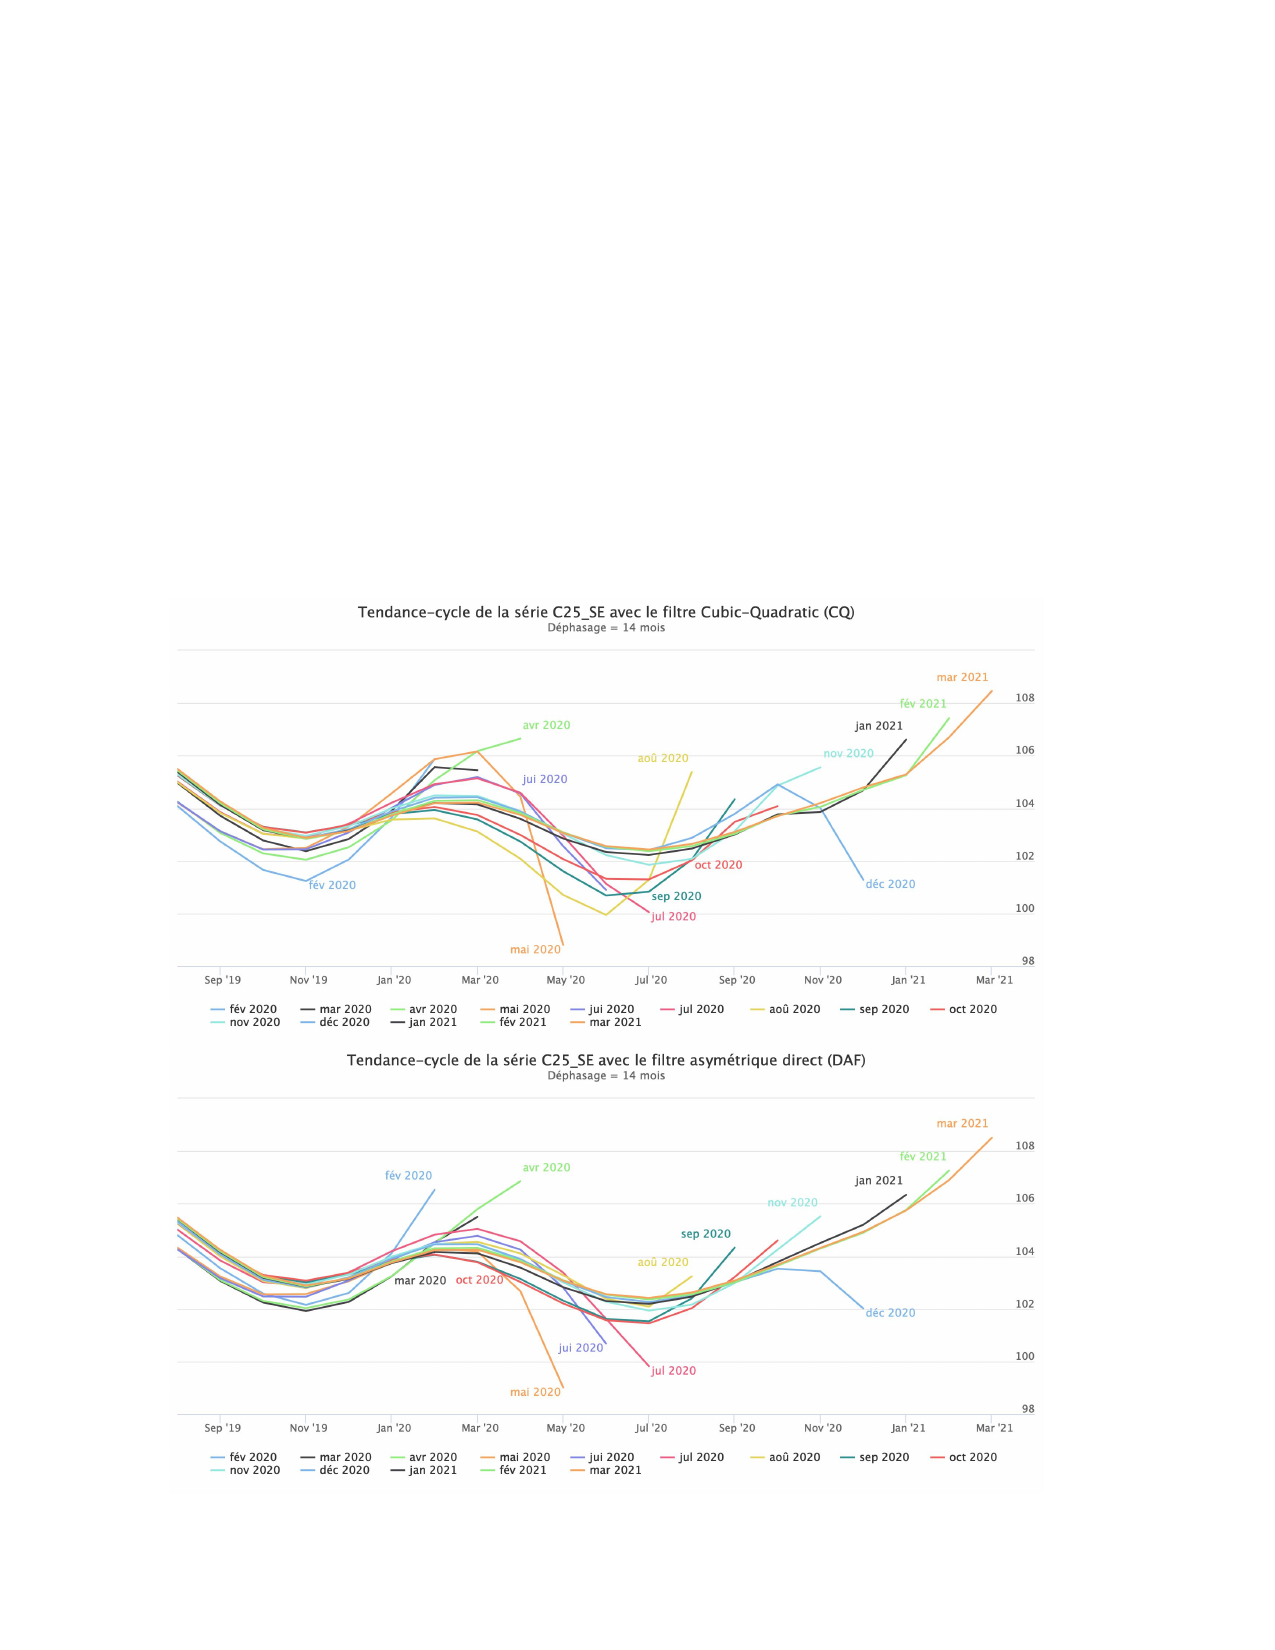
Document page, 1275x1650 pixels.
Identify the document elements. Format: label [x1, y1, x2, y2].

picture [168, 150, 1044, 1494]
